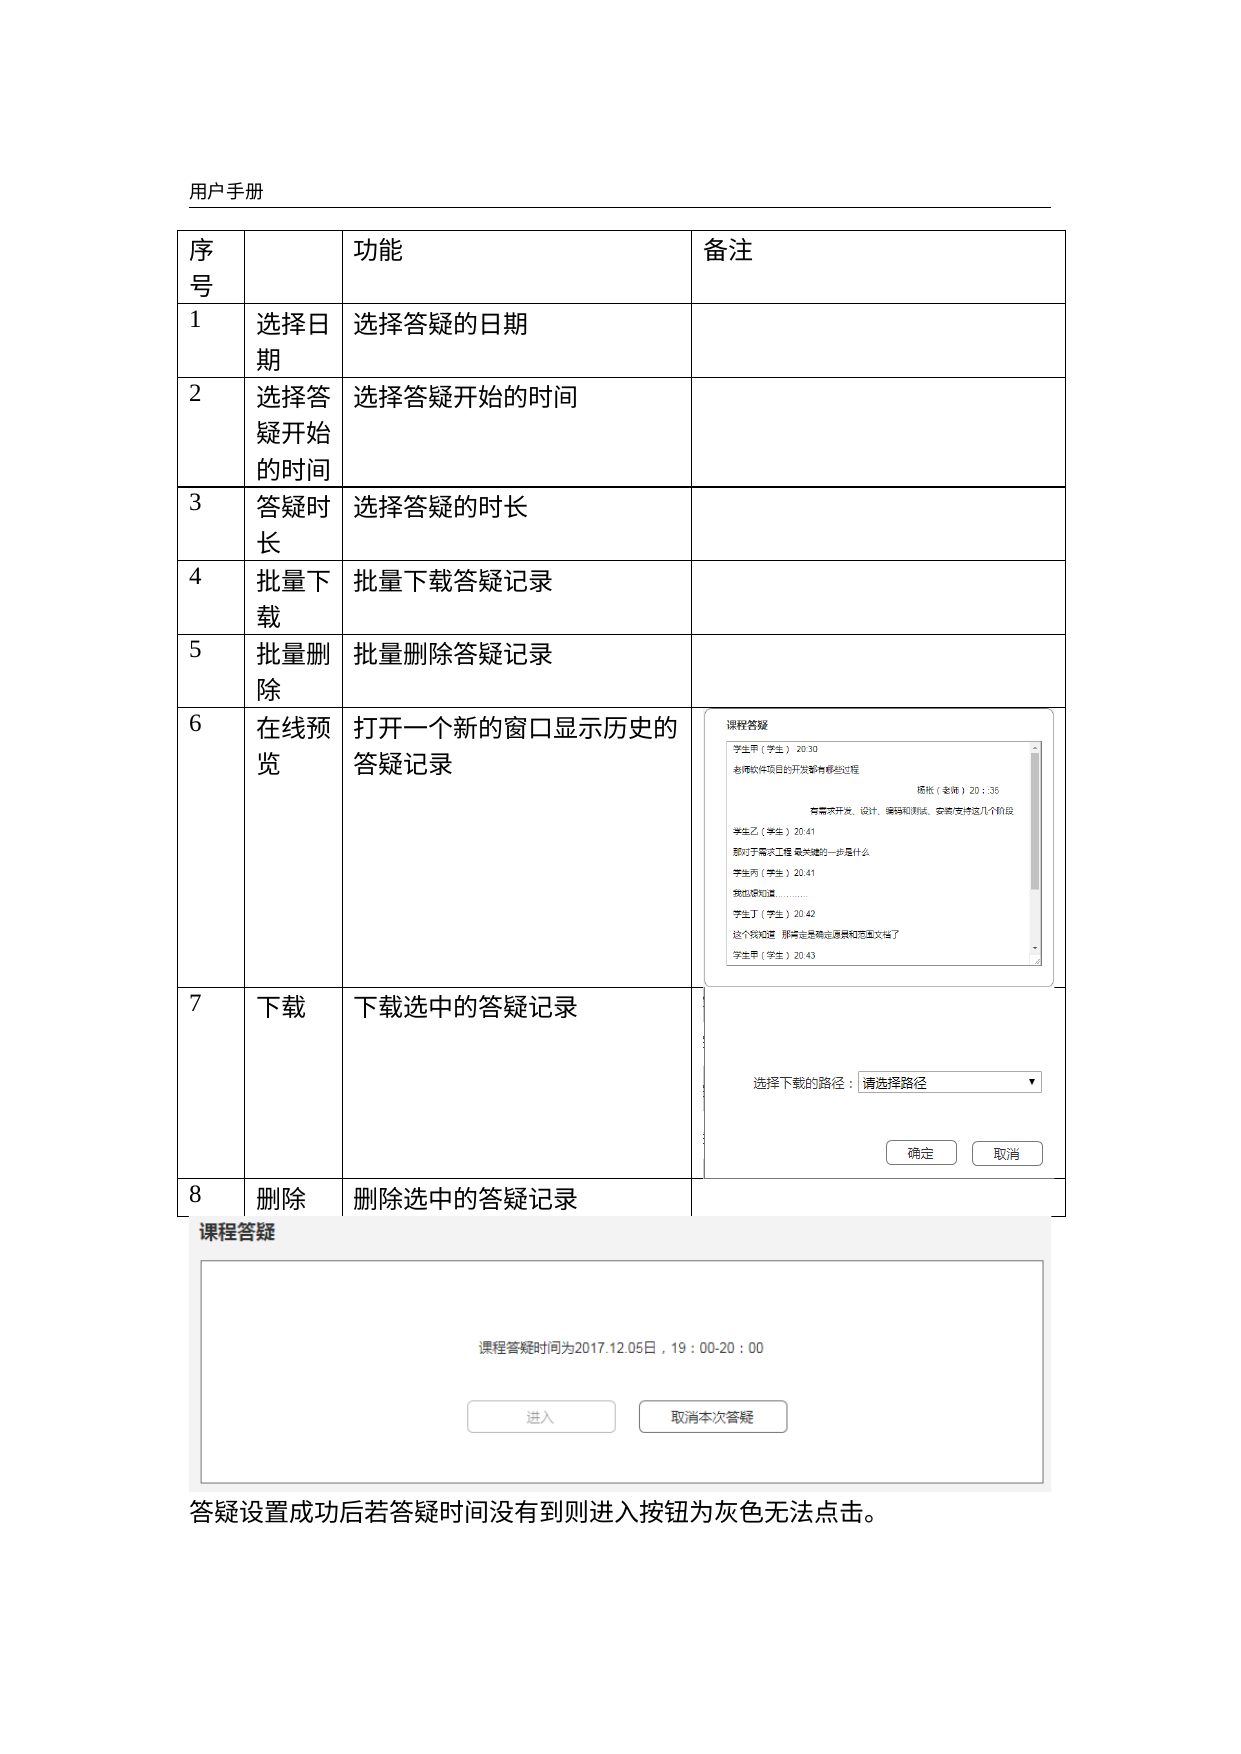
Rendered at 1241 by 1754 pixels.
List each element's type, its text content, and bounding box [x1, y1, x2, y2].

table_header 功能 [343, 231, 691, 303]
table_cell 8 [178, 1179, 244, 1216]
table_cell 在线预览 [245, 708, 342, 987]
table_cell 5 [178, 635, 244, 707]
table_cell 4 [178, 561, 244, 633]
picture [188, 1216, 1052, 1492]
table_cell 批量下载 [245, 561, 342, 633]
table_cell 答疑时长 [245, 488, 342, 560]
table_cell 打开一个新的窗口显示历史的答疑记录 [343, 708, 691, 987]
table_cell 选择答疑的时长 [343, 488, 691, 560]
text 答疑设置成功后若答疑时间没有到则进入按钮为灰色无法点击。 [189, 1492, 1051, 1528]
table_cell 2 [178, 378, 244, 486]
table_cell 6 [178, 708, 244, 987]
table_cell 1 [178, 304, 244, 377]
table_cell 批量下载答疑记录 [343, 561, 691, 633]
table_cell [1055, 988, 1065, 1178]
table_cell 3 [178, 488, 244, 560]
table_cell 批量删除答疑记录 [343, 635, 691, 707]
table_cell [692, 378, 1065, 486]
table_cell 选择答疑开始的时间 [343, 378, 691, 486]
table_cell [692, 708, 703, 987]
table_cell [692, 488, 1065, 560]
table_cell 删除 [245, 1179, 342, 1216]
table_cell [692, 635, 1065, 707]
table_cell 选择日期 [245, 304, 342, 377]
table_cell 7 [178, 988, 244, 1178]
table_cell 选择答疑开始的时间 [245, 378, 342, 486]
picture [703, 708, 1055, 1179]
table_cell [1055, 708, 1065, 987]
table_cell 下载 [245, 988, 342, 1178]
table_cell [692, 304, 1065, 377]
table_cell [692, 988, 703, 1178]
table_cell [692, 1179, 1065, 1216]
table_cell 下载选中的答疑记录 [343, 988, 691, 1178]
table_header 备注 [692, 231, 1065, 303]
table_cell 批量删除 [245, 635, 342, 707]
table_cell [692, 561, 1065, 633]
table_header [245, 231, 342, 303]
table_cell 删除选中的答疑记录 [343, 1179, 691, 1216]
table_cell 选择答疑的日期 [343, 304, 691, 377]
table_header 序号 [178, 231, 244, 303]
